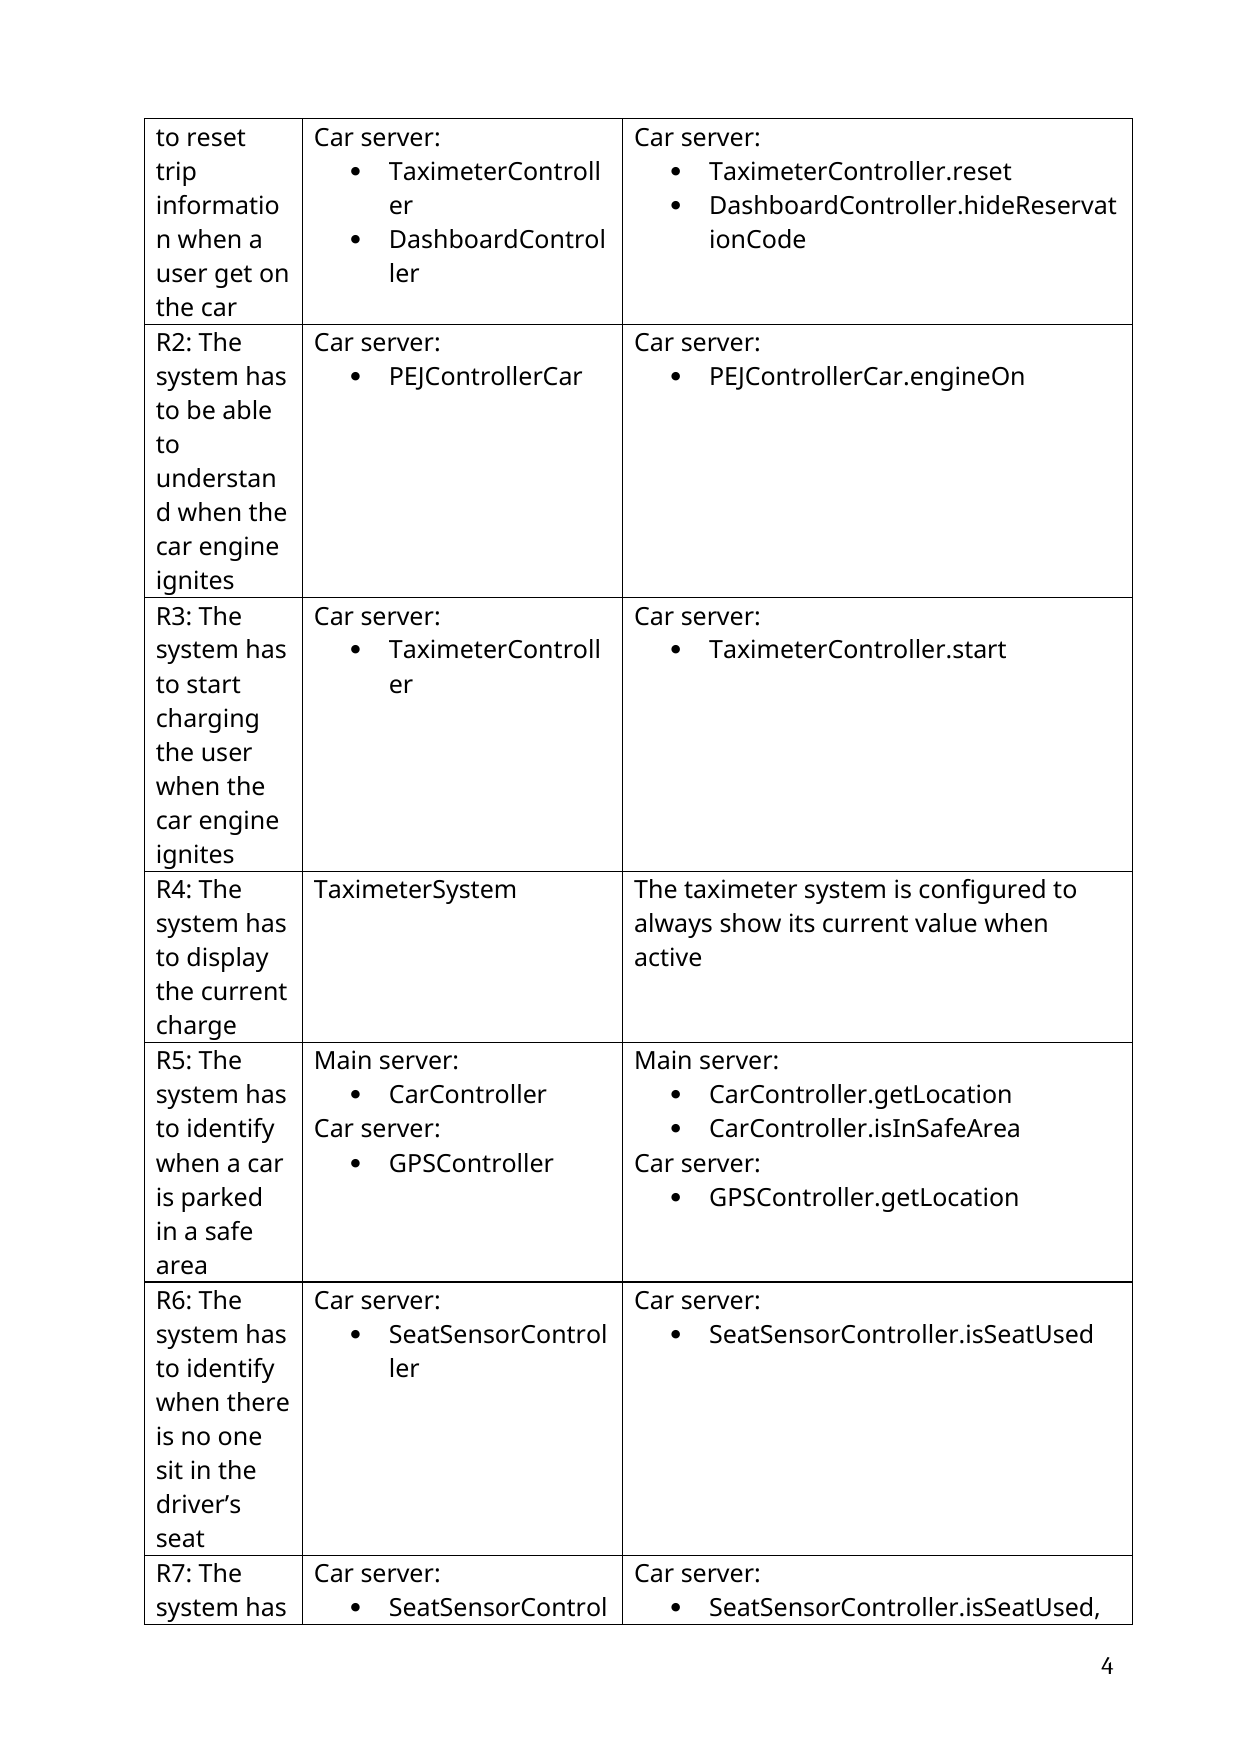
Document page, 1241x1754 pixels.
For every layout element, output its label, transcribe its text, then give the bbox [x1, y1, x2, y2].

table_cell Car server: TaximeterController [303, 598, 622, 871]
table_cell Car server: PEJControllerCar.engineOn [623, 325, 1132, 597]
table_cell R6: The system has to identify when there is no one sit in the driver’s seat [145, 1283, 302, 1555]
table_cell R4: The system has to display the current charge [145, 872, 302, 1042]
table_cell Car server: SeatSensorController [303, 1283, 622, 1555]
table_cell Main server: CarController.getLocation CarController.isInSafeArea Car server: GPSController.getLocation [623, 1043, 1132, 1281]
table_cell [623, 119, 1132, 323]
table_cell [145, 119, 302, 323]
table_cell TaximeterSystem [303, 872, 622, 1042]
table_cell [303, 1556, 622, 1624]
table_cell The taximeter system is configured to always show its current value when active [623, 872, 1132, 1042]
table_cell Car server: PEJControllerCar [303, 325, 622, 597]
table_cell Car server: SeatSensorController.isSeatUsed [623, 1283, 1132, 1555]
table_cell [145, 1556, 302, 1624]
table_cell Car server: TaximeterController.start [623, 598, 1132, 871]
table_cell Main server: CarController Car server: GPSController [303, 1043, 622, 1281]
table_cell R5: The system has to identify when a car is parked in a safe area [145, 1043, 302, 1281]
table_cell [623, 1556, 1132, 1624]
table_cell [303, 119, 622, 323]
table_cell R3: The system has to start charging the user when the car engine ignites [145, 598, 302, 871]
table_cell R2: The system has to be able to understand when the car engine ignites [145, 325, 302, 597]
